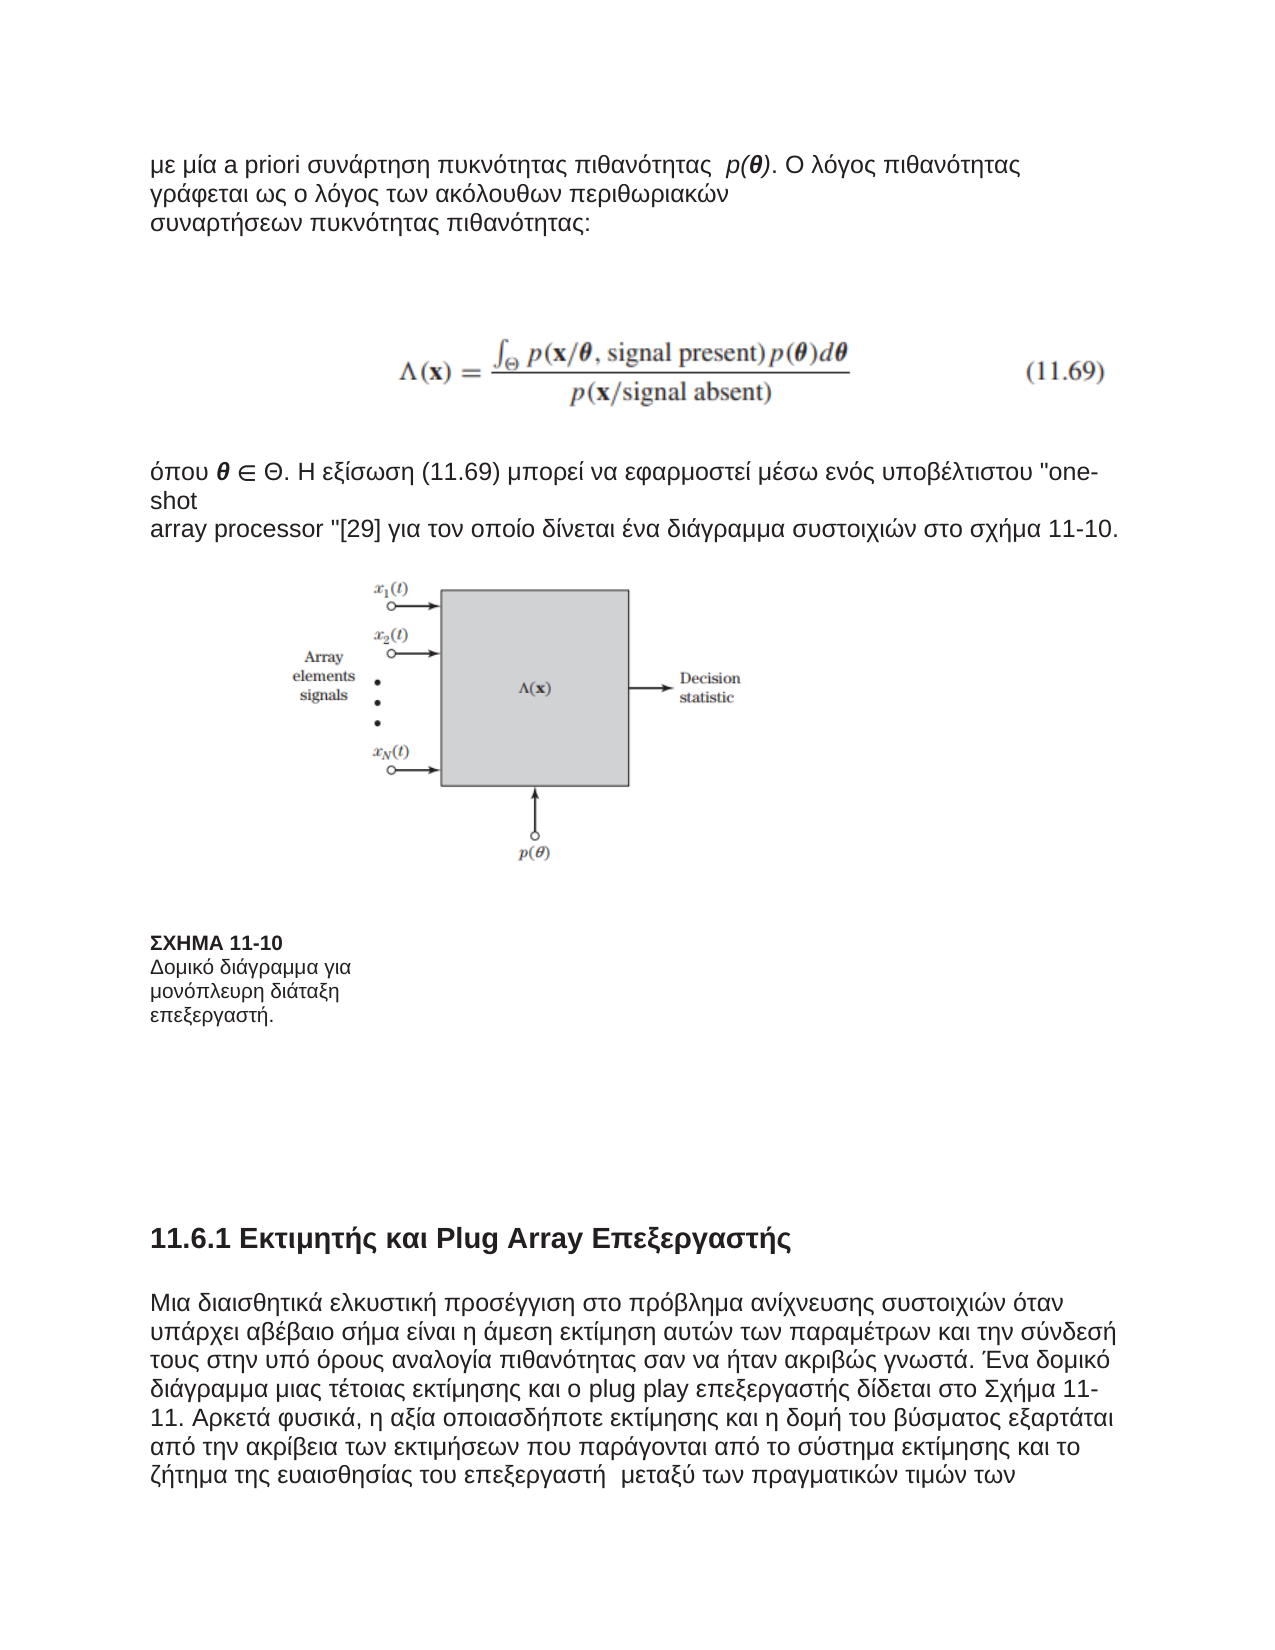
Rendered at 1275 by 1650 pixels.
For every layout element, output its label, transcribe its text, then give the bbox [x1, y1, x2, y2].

text Δομικό διάγραμμα για [150, 955, 1125, 979]
text επεξεργαστή. [150, 1003, 1125, 1027]
text ΣΧΗΜΑ 11-10 [150, 931, 1125, 955]
text 11.6.1 Εκτιμητής και Plug Array Επεξεργαστής [150, 1221, 1125, 1254]
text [150, 150, 1125, 207]
text συναρτήσεων πυκνότητας πιθανότητας: [150, 207, 1125, 236]
text μονόπλευρη διάταξη [150, 979, 1125, 1003]
picture [150, 543, 873, 893]
text array processor "[29] για τον οποίο δίνεται ένα διάγραμμα συστοιχιών στο σχήμα 11-10. [150, 514, 1125, 543]
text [150, 1288, 1125, 1489]
text όπου θ ∈ Θ. Η εξίσωση (11.69) μπορεί να εφαρμοστεί μέσω ενός υποβέλτιστου "one-shot [150, 456, 1125, 514]
picture [150, 322, 1125, 427]
